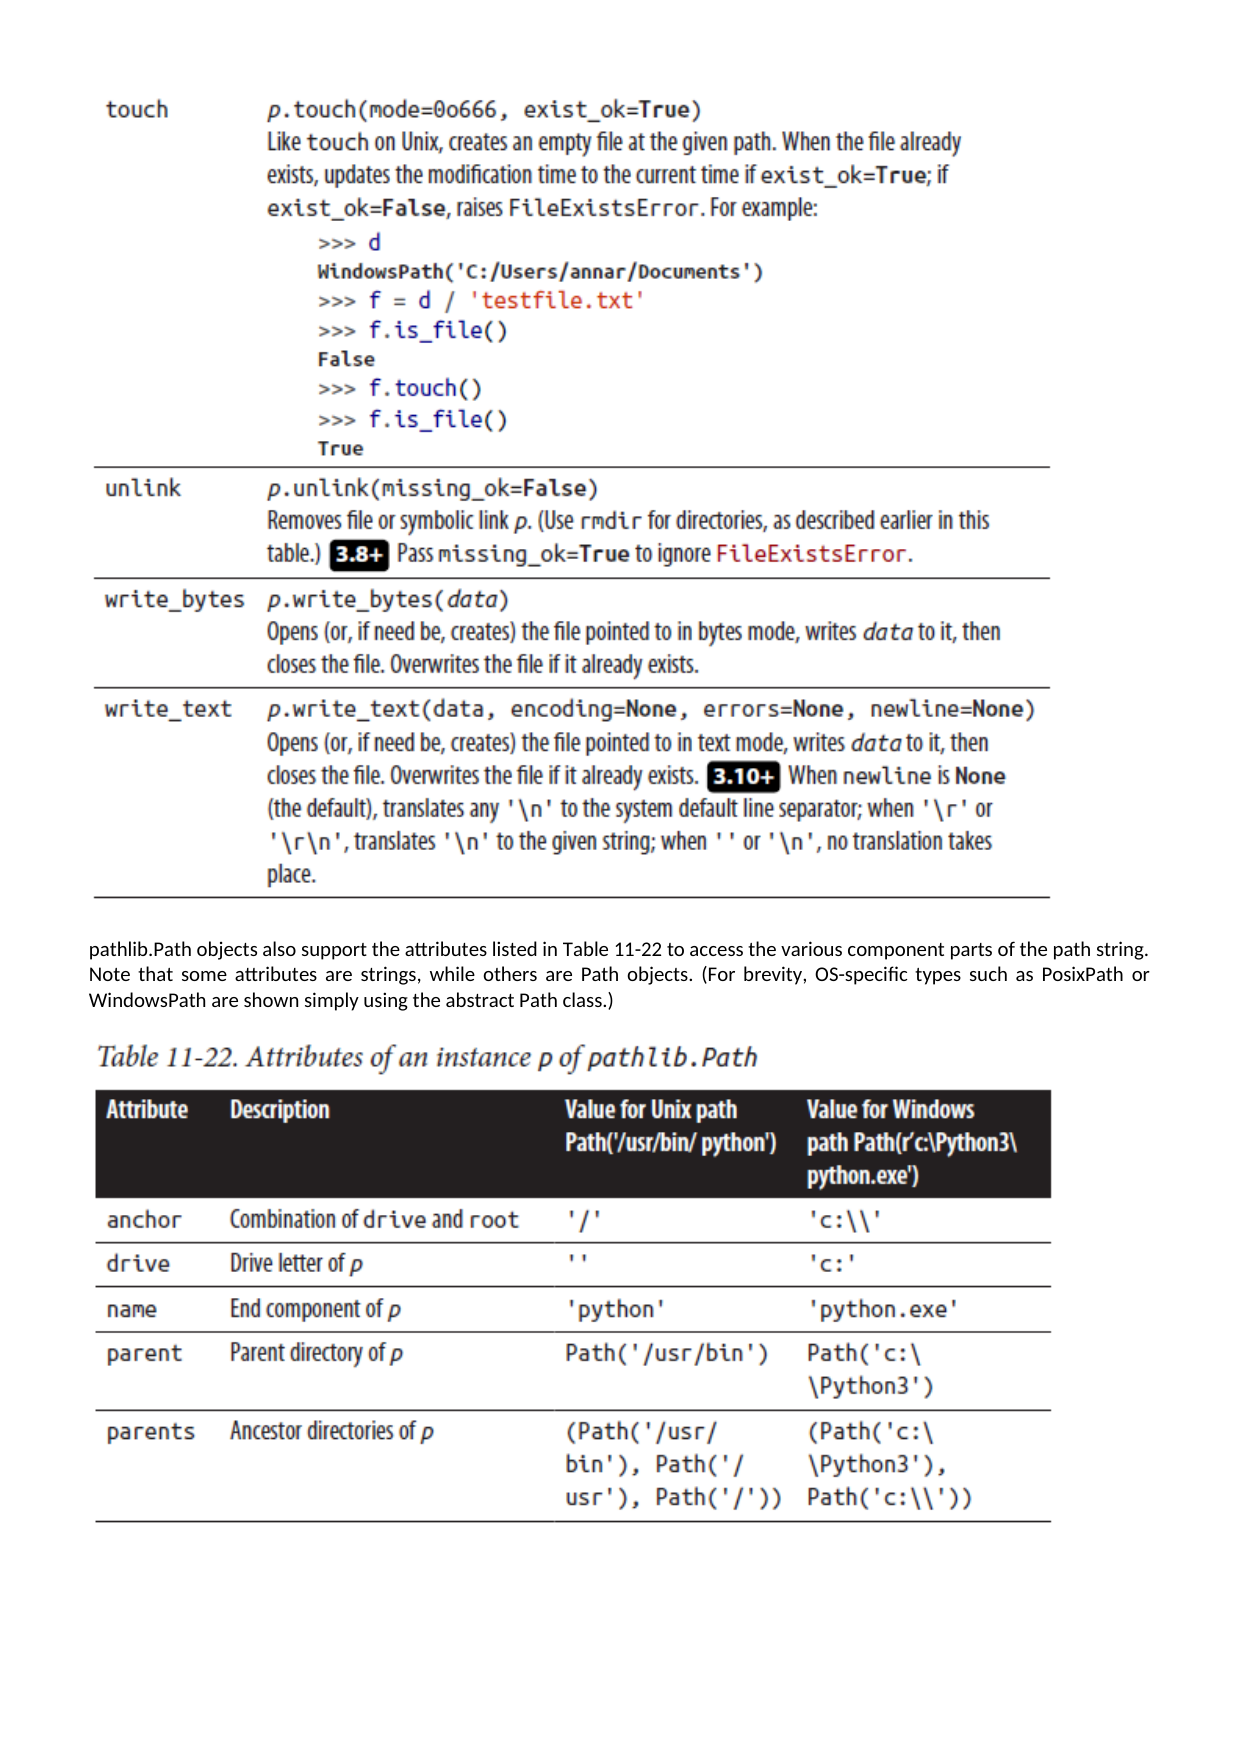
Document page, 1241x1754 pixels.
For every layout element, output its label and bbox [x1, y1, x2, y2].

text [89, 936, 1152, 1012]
picture [88, 1037, 1067, 1532]
picture [88, 88, 1055, 911]
